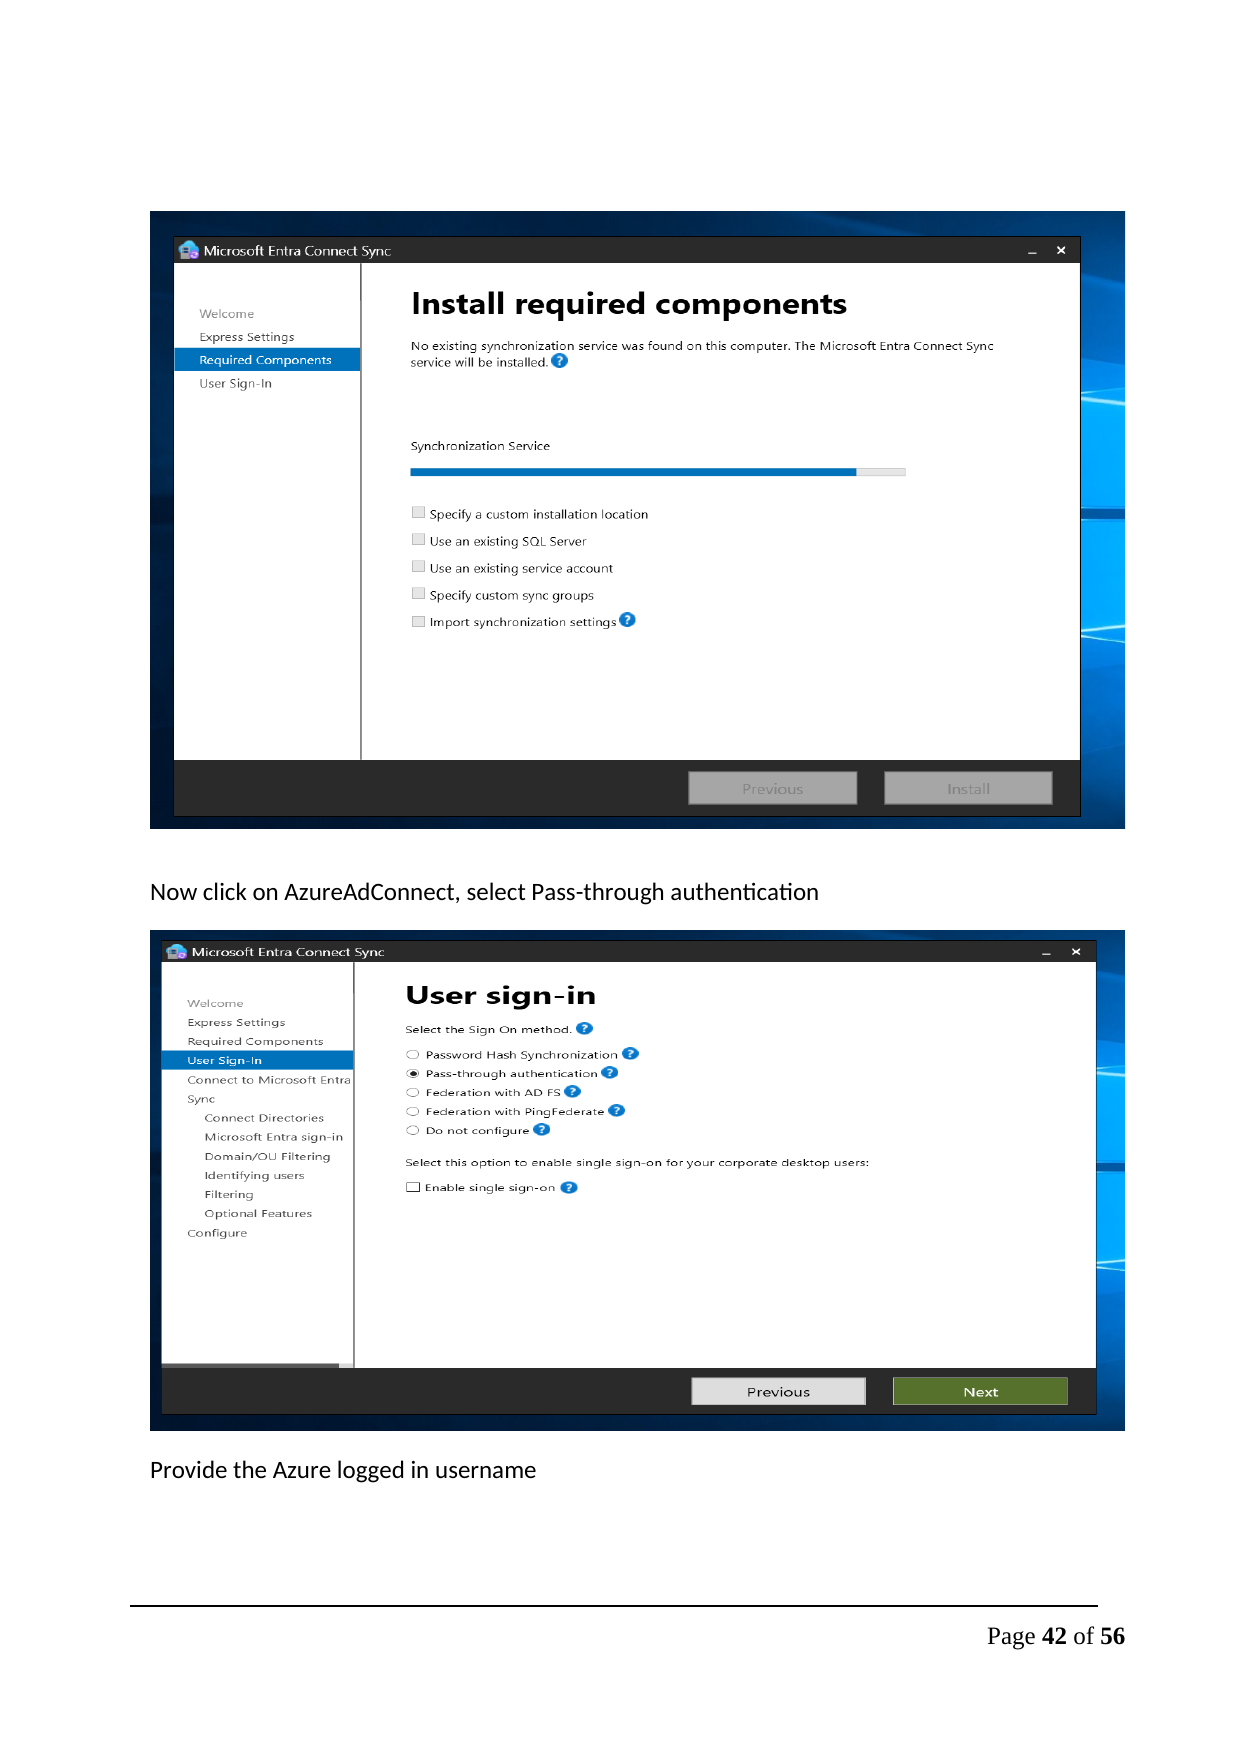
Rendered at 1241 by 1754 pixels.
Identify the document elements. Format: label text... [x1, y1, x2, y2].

text Provide the Azure logged in username [150, 1454, 1125, 1485]
picture [150, 211, 1125, 829]
text Now click on AzureAdConnect, select Pass-through authentication [150, 876, 1125, 907]
picture [150, 930, 1125, 1431]
picture [1099, 392, 1125, 398]
